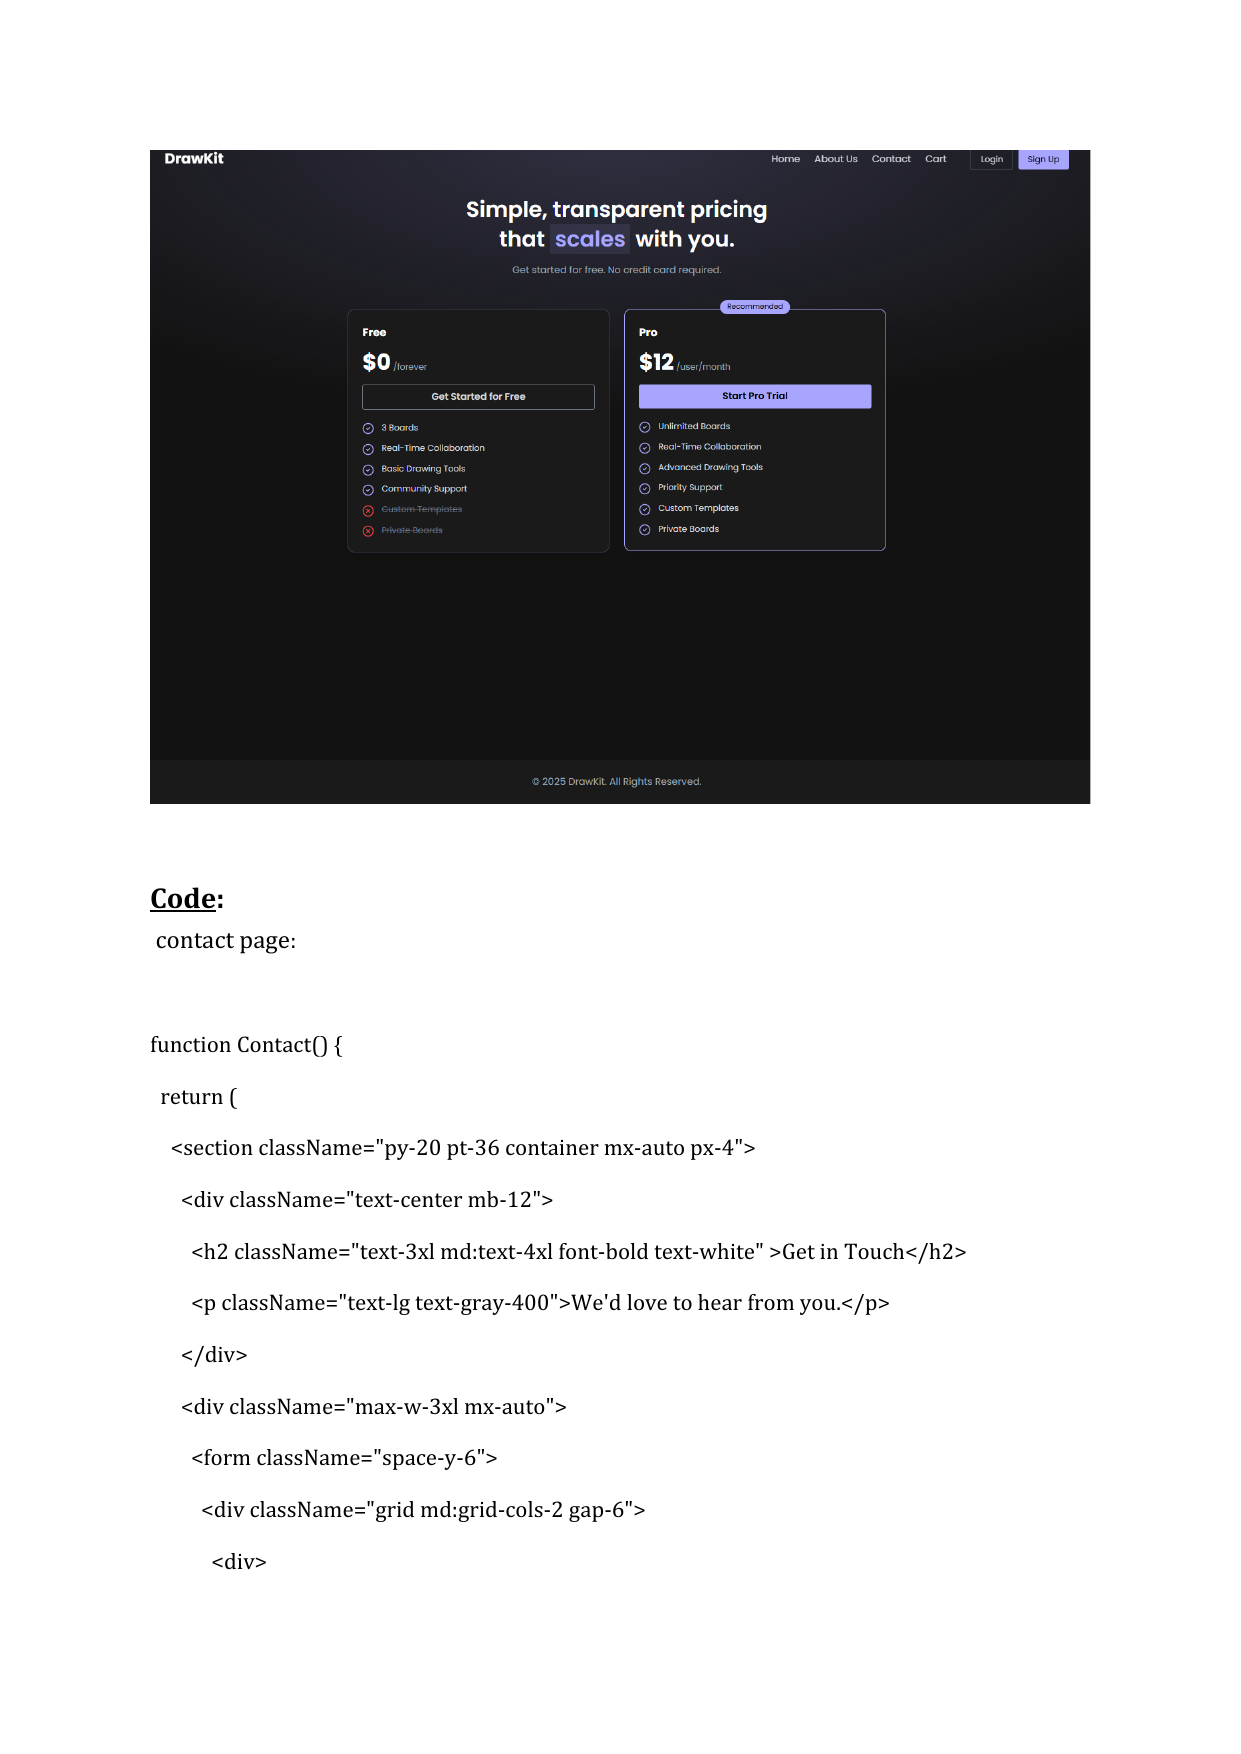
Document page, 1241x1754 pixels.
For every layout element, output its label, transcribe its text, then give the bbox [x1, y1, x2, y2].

picture [150, 150, 1091, 804]
text <form className="space-y-6"> [150, 1444, 1090, 1471]
text function Contact() { [150, 1031, 1090, 1057]
text <p className="text-lg text-gray-400">We'd love to hear from you.</p> [150, 1289, 1090, 1316]
text contact page: [150, 924, 1090, 954]
text <div> [150, 1547, 1090, 1574]
text <h2 className="text-3xl md:text-4xl font-bold text-white" >Get in Touch</h2> [150, 1237, 1090, 1264]
text </div> [150, 1341, 1090, 1367]
text <div className="text-center mb-12"> [150, 1186, 1090, 1212]
text <section className="py-20 pt-36 container mx-auto px-4"> [150, 1134, 1090, 1161]
text return ( [150, 1082, 1090, 1109]
subtitle Code: [150, 881, 1090, 915]
text <div className="max-w-3xl mx-auto"> [150, 1392, 1090, 1419]
text <div className="grid md:grid-cols-2 gap-6"> [150, 1496, 1090, 1522]
